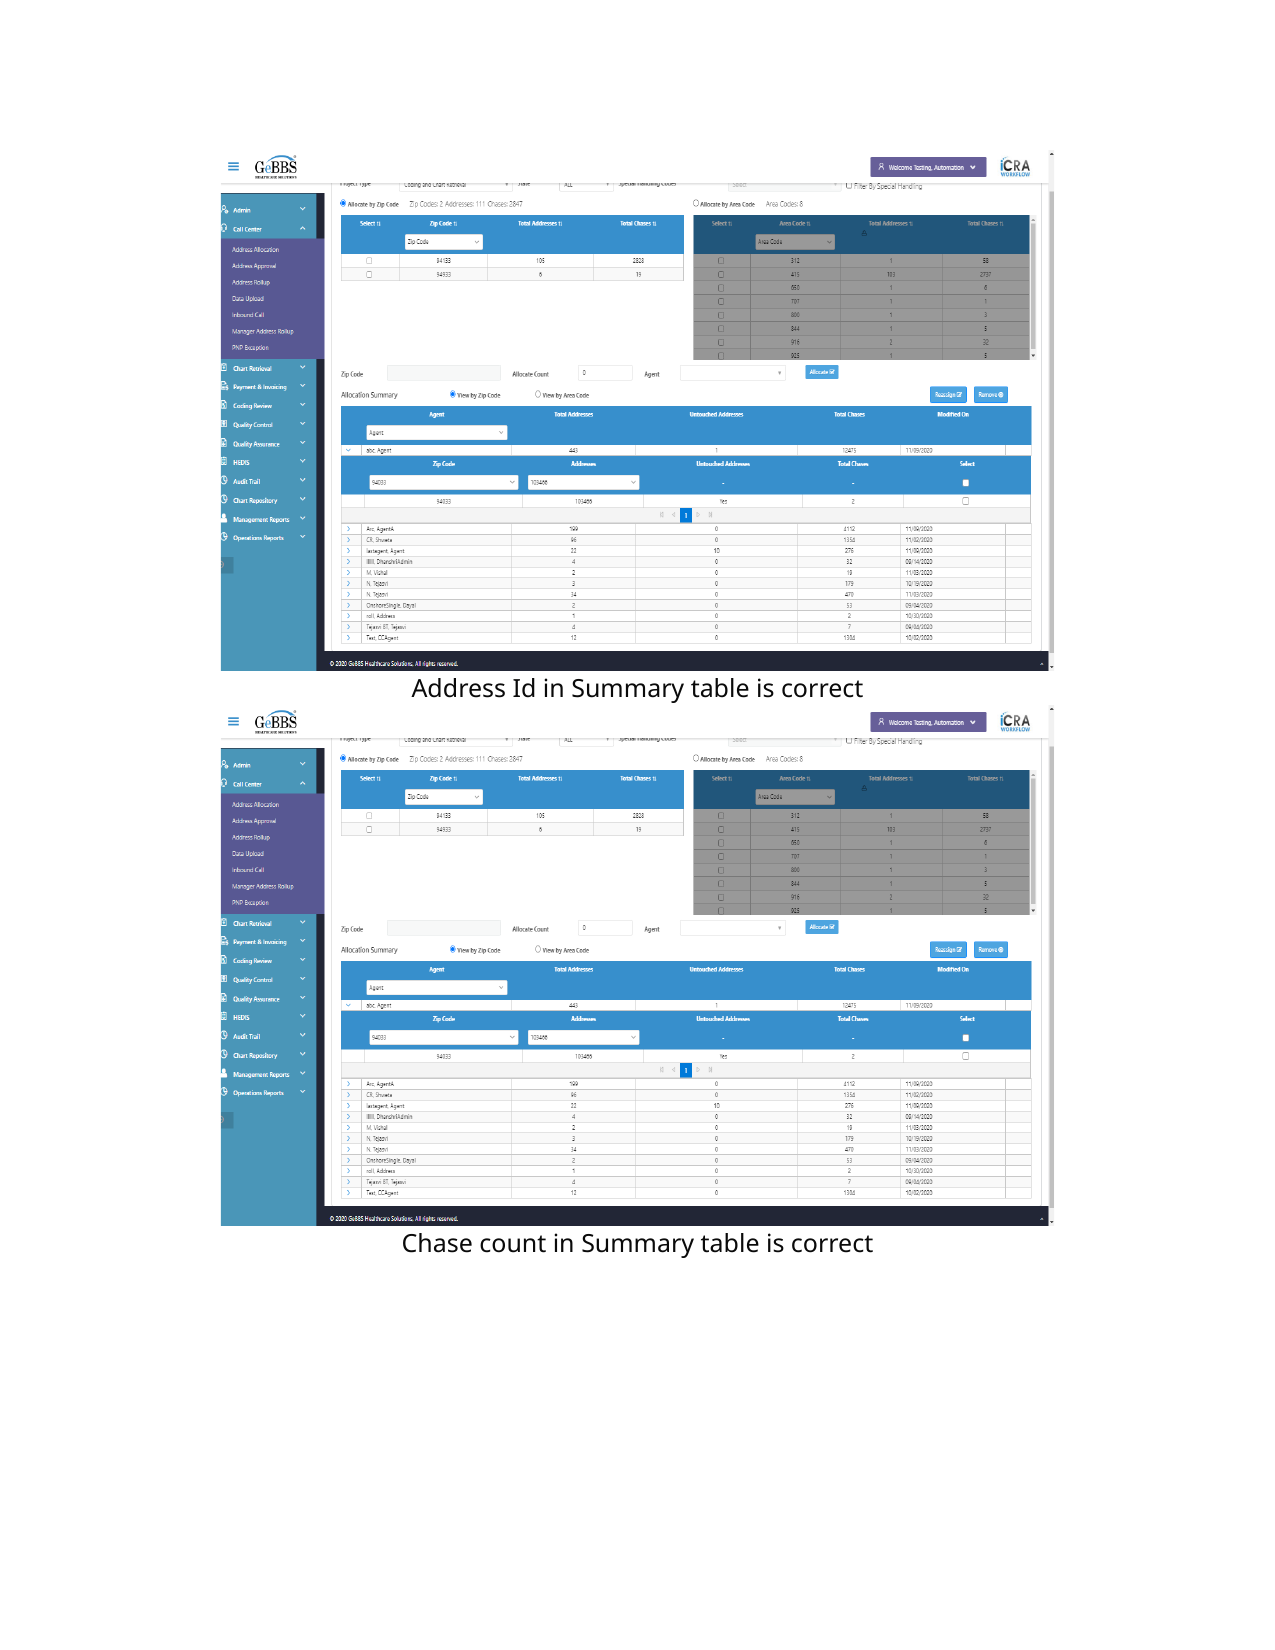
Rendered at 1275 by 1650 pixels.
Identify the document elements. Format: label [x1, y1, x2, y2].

picture [220, 705, 1055, 1226]
text [150, 150, 1125, 1260]
picture [220, 150, 1055, 671]
